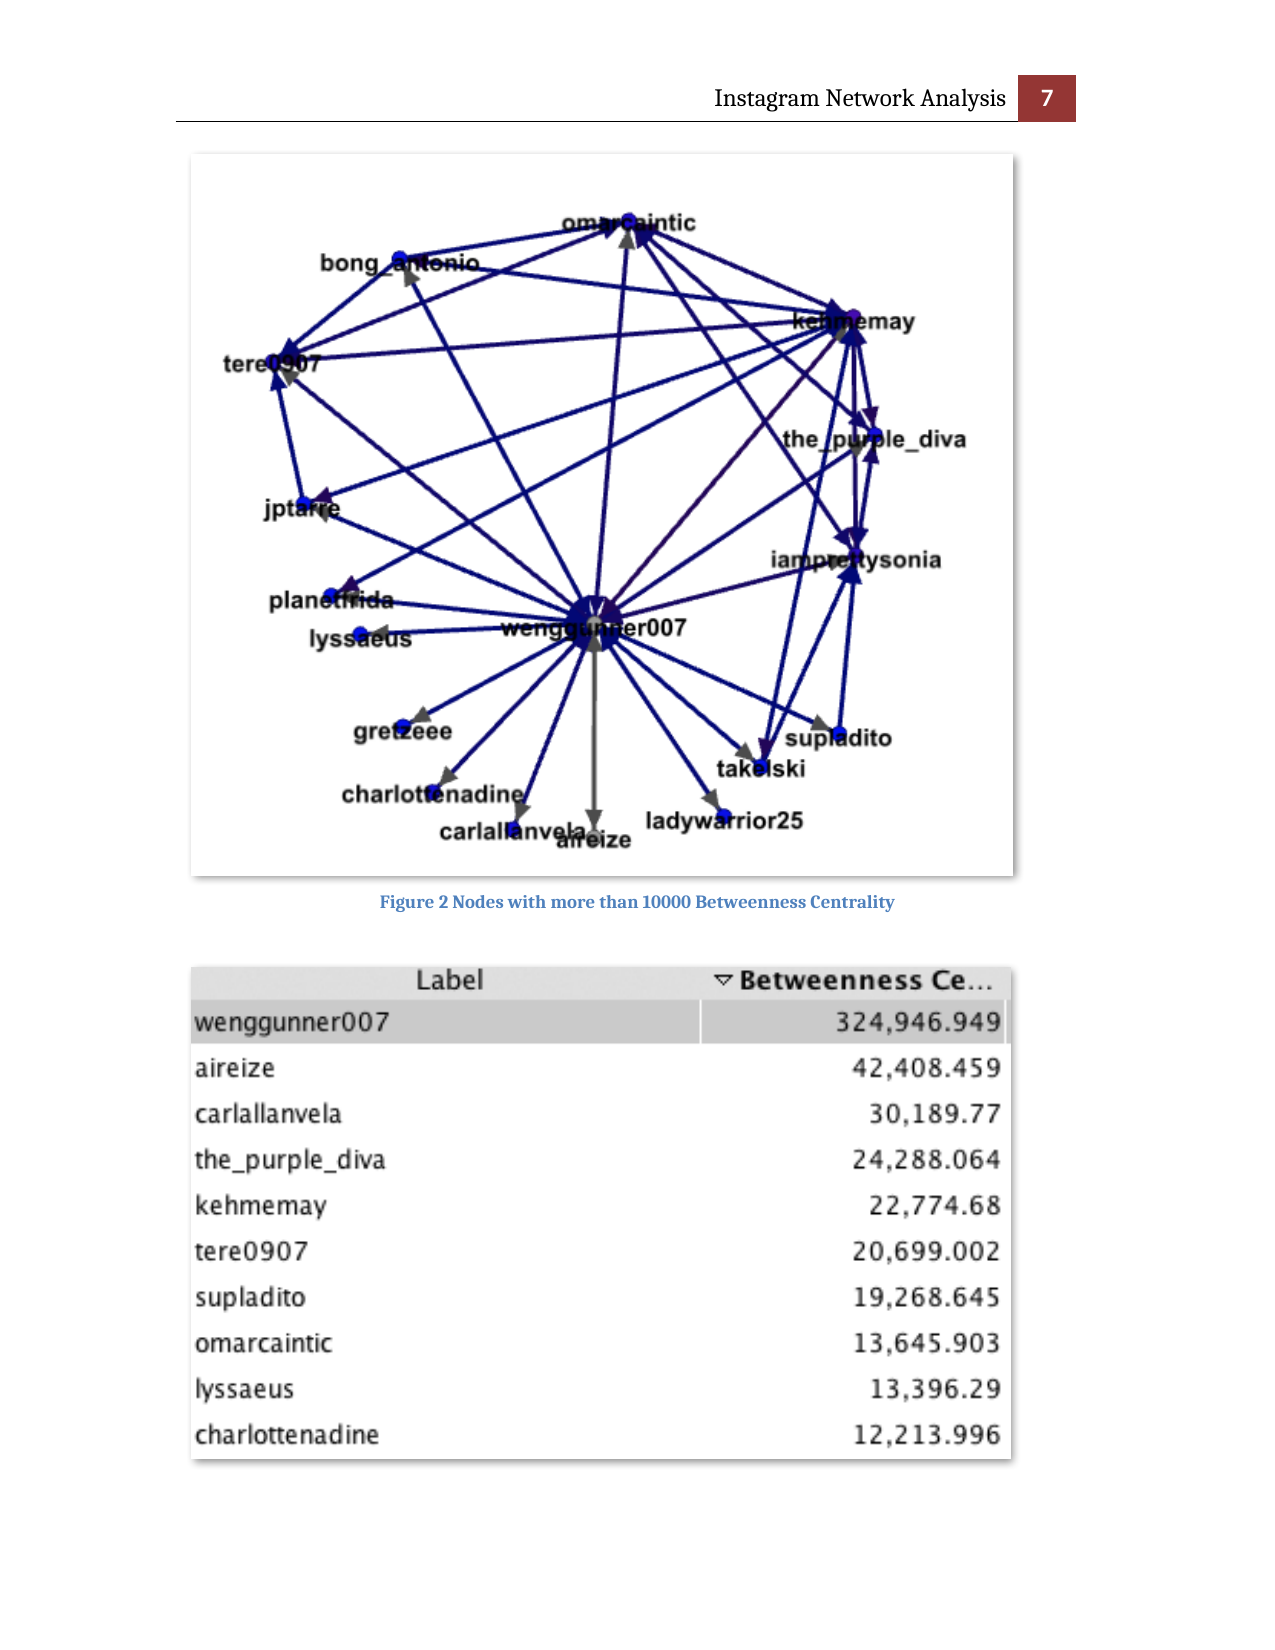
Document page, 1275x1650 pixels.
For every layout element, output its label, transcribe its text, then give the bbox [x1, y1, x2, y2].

picture [191, 967, 1011, 1459]
picture [191, 154, 1013, 876]
